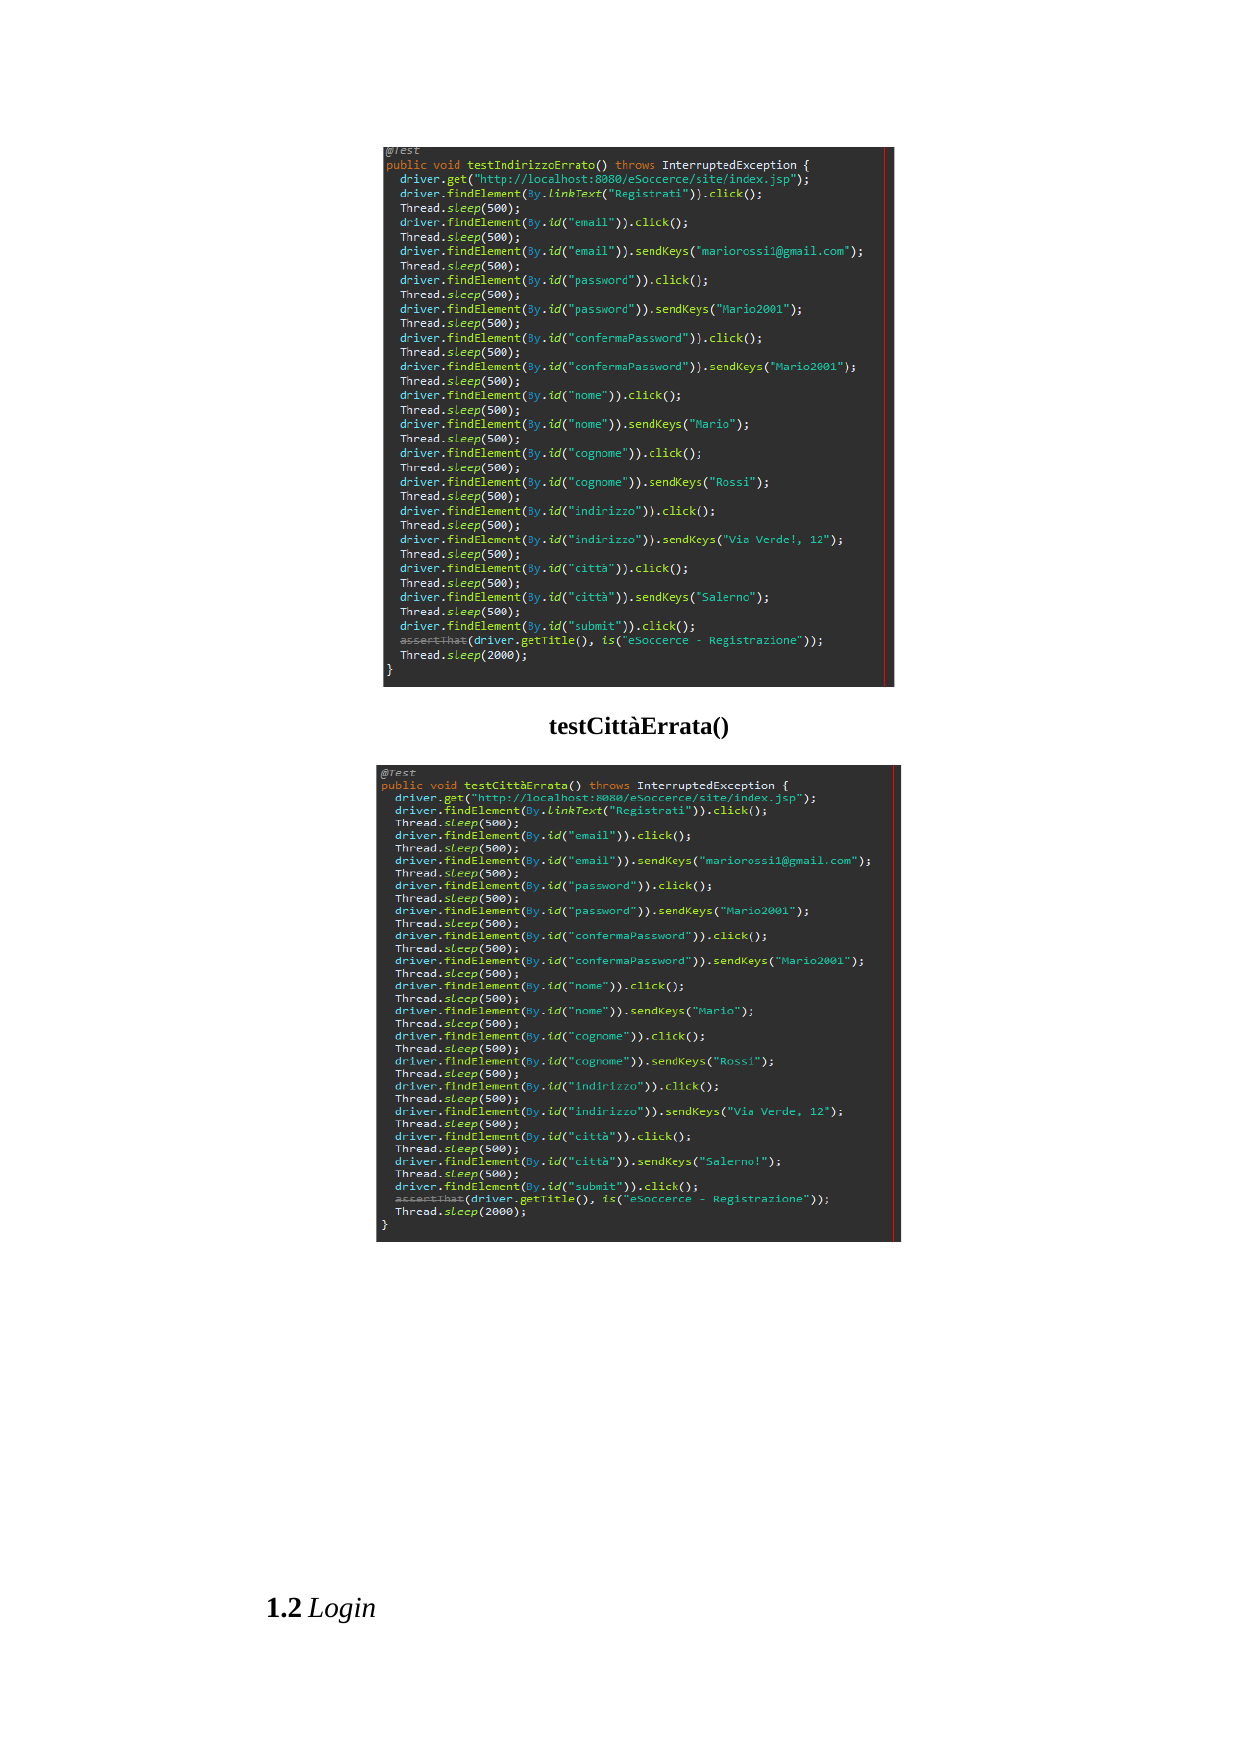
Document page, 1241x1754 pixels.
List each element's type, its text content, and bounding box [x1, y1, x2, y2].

text testCittàErrata() [156, 711, 1122, 740]
picture [383, 147, 895, 687]
picture [376, 765, 902, 1242]
text 1.2 Login [156, 1590, 1122, 1624]
